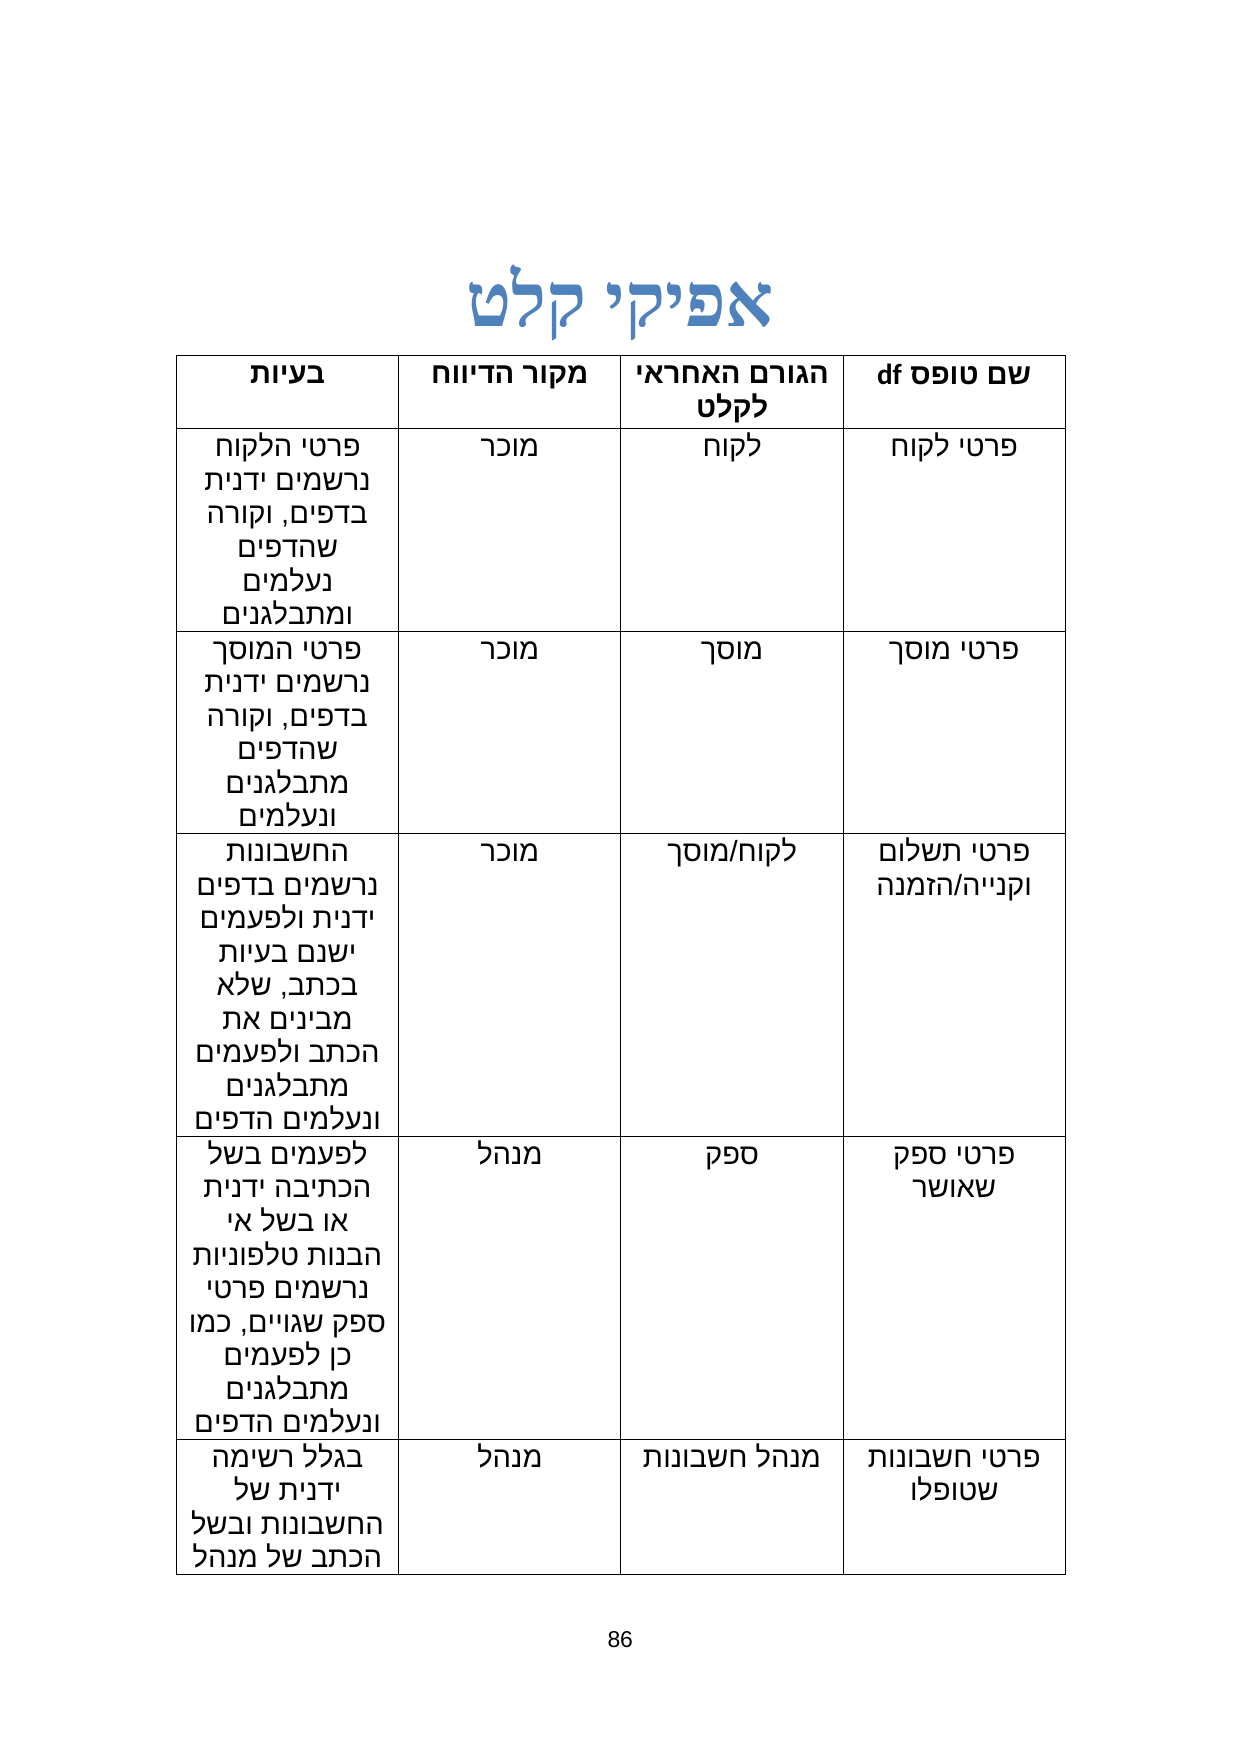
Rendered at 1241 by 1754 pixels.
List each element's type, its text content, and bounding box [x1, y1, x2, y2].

table_header מקור הדיווח [399, 356, 620, 428]
table_cell לקוח [621, 429, 843, 631]
table_cell החשבונות נרשמים בדפים ידנית ולפעמים ישנם בעיות בכתב, שלא מבינים את הכתב ולפעמים מתבלגנים ונעלמים הדפים [177, 834, 398, 1136]
table_cell פרטי לקוח [844, 429, 1065, 631]
table_cell לפעמים בשל הכתיבה ידנית או בשל אי הבנות טלפוניות נרשמים פרטי ספק שגויים, כמו כן לפעמים מתבלגנים ונעלמים הדפים [177, 1137, 398, 1439]
table_cell ספק [621, 1137, 843, 1439]
table_cell מוכר [399, 429, 620, 631]
table_cell פרטי הלקוח נרשמים ידנית בדפים, וקורה שהדפים נעלמים ומתבלגנים [177, 429, 398, 631]
table_cell מוכר [399, 834, 620, 1136]
table_cell לקוח/מוסך [621, 834, 843, 1136]
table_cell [177, 1440, 398, 1574]
table_cell מנהל חשבונות [621, 1440, 843, 1574]
table_cell פרטי המוסך נרשמים ידנית בדפים, וקורה שהדפים מתבלגנים ונעלמים [177, 632, 398, 833]
table_cell פרטי תשלום וקנייה/הזמנה [844, 834, 1065, 1136]
table_header הגורם האחראי לקלט [621, 356, 843, 428]
table_header בעיות [177, 356, 398, 428]
table_cell פרטי חשבונות שטופלו [844, 1440, 1065, 1574]
table_cell מנהל [399, 1137, 620, 1439]
table_header שם טופס df [844, 356, 1065, 428]
table_cell פרטי ספק שאושר [844, 1137, 1065, 1439]
table_cell מוסך [621, 632, 843, 833]
table_cell מוכר [399, 632, 620, 833]
subtitle אפיקי קלט [187, 256, 1053, 342]
table_cell פרטי מוסך [844, 632, 1065, 833]
table_cell מנהל [399, 1440, 620, 1574]
